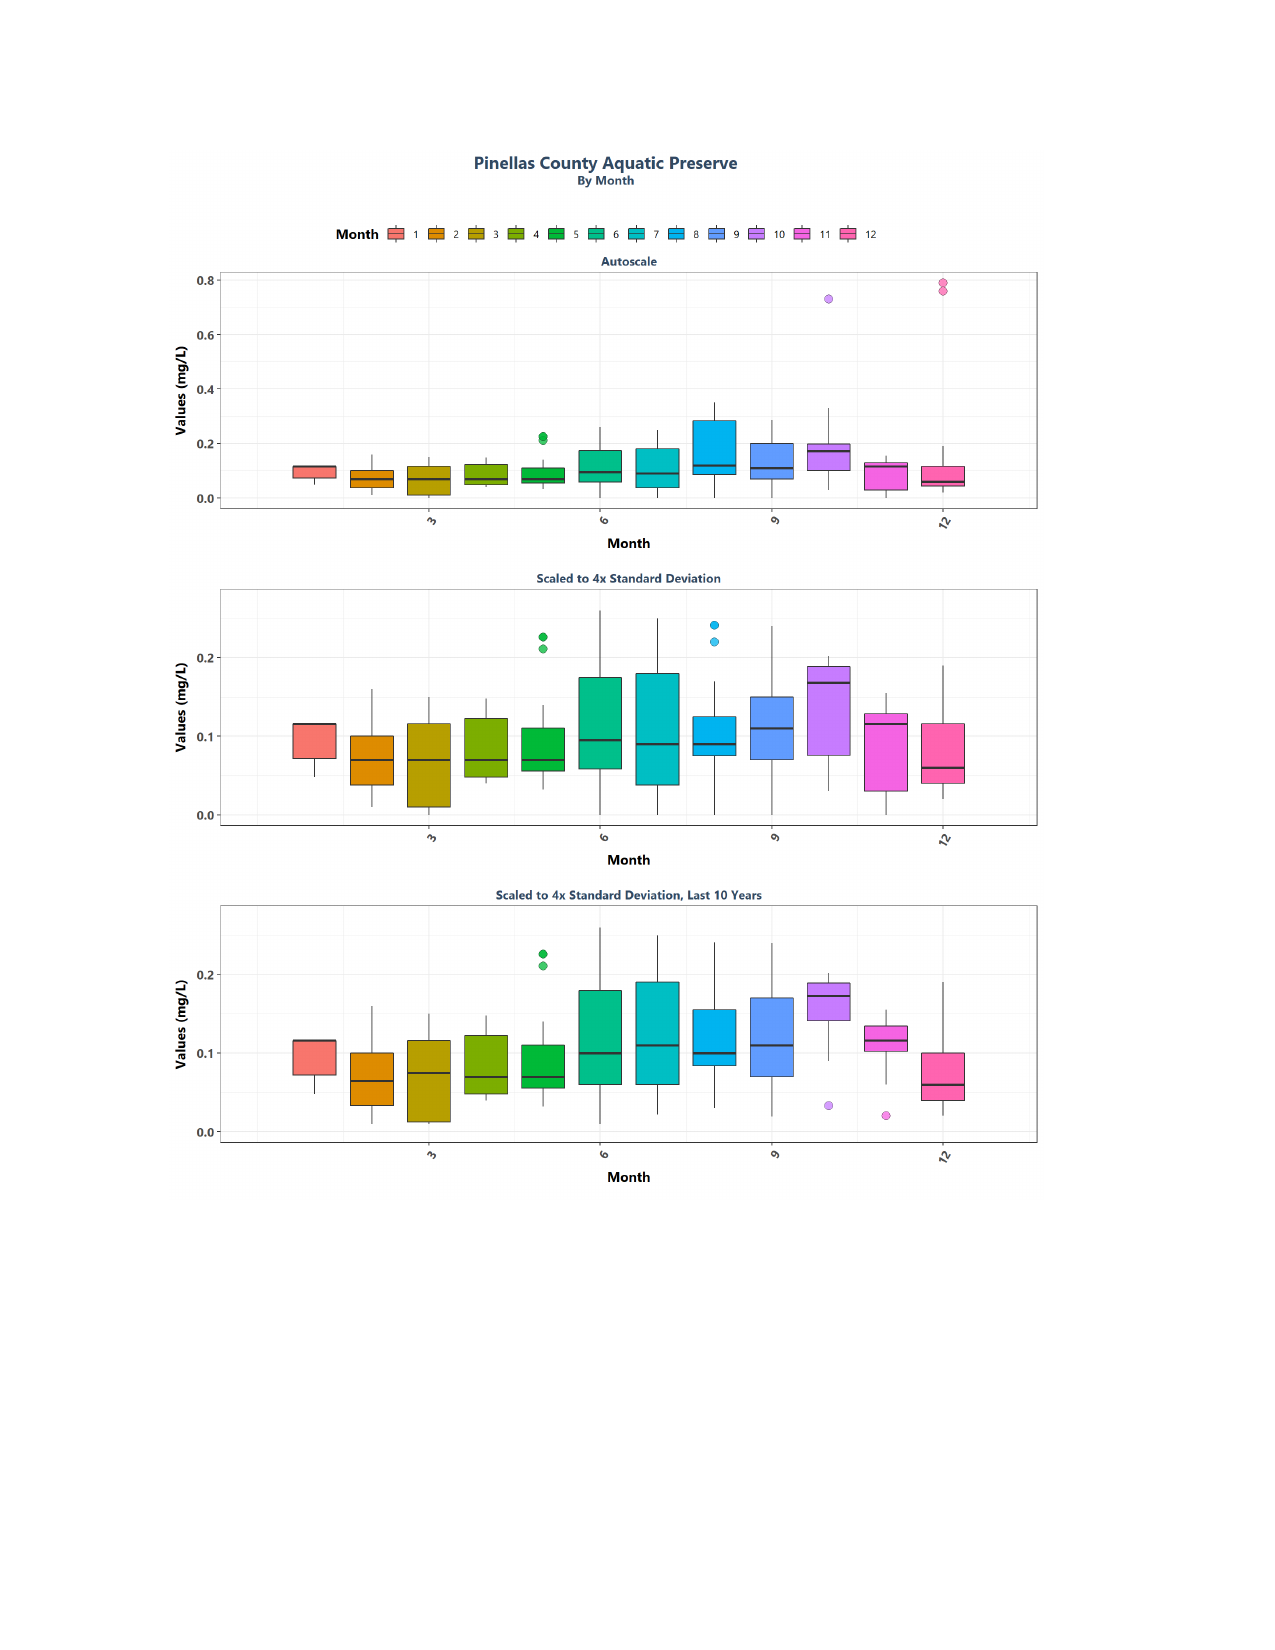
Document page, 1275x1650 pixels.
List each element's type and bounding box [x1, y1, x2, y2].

picture [168, 150, 1044, 1200]
